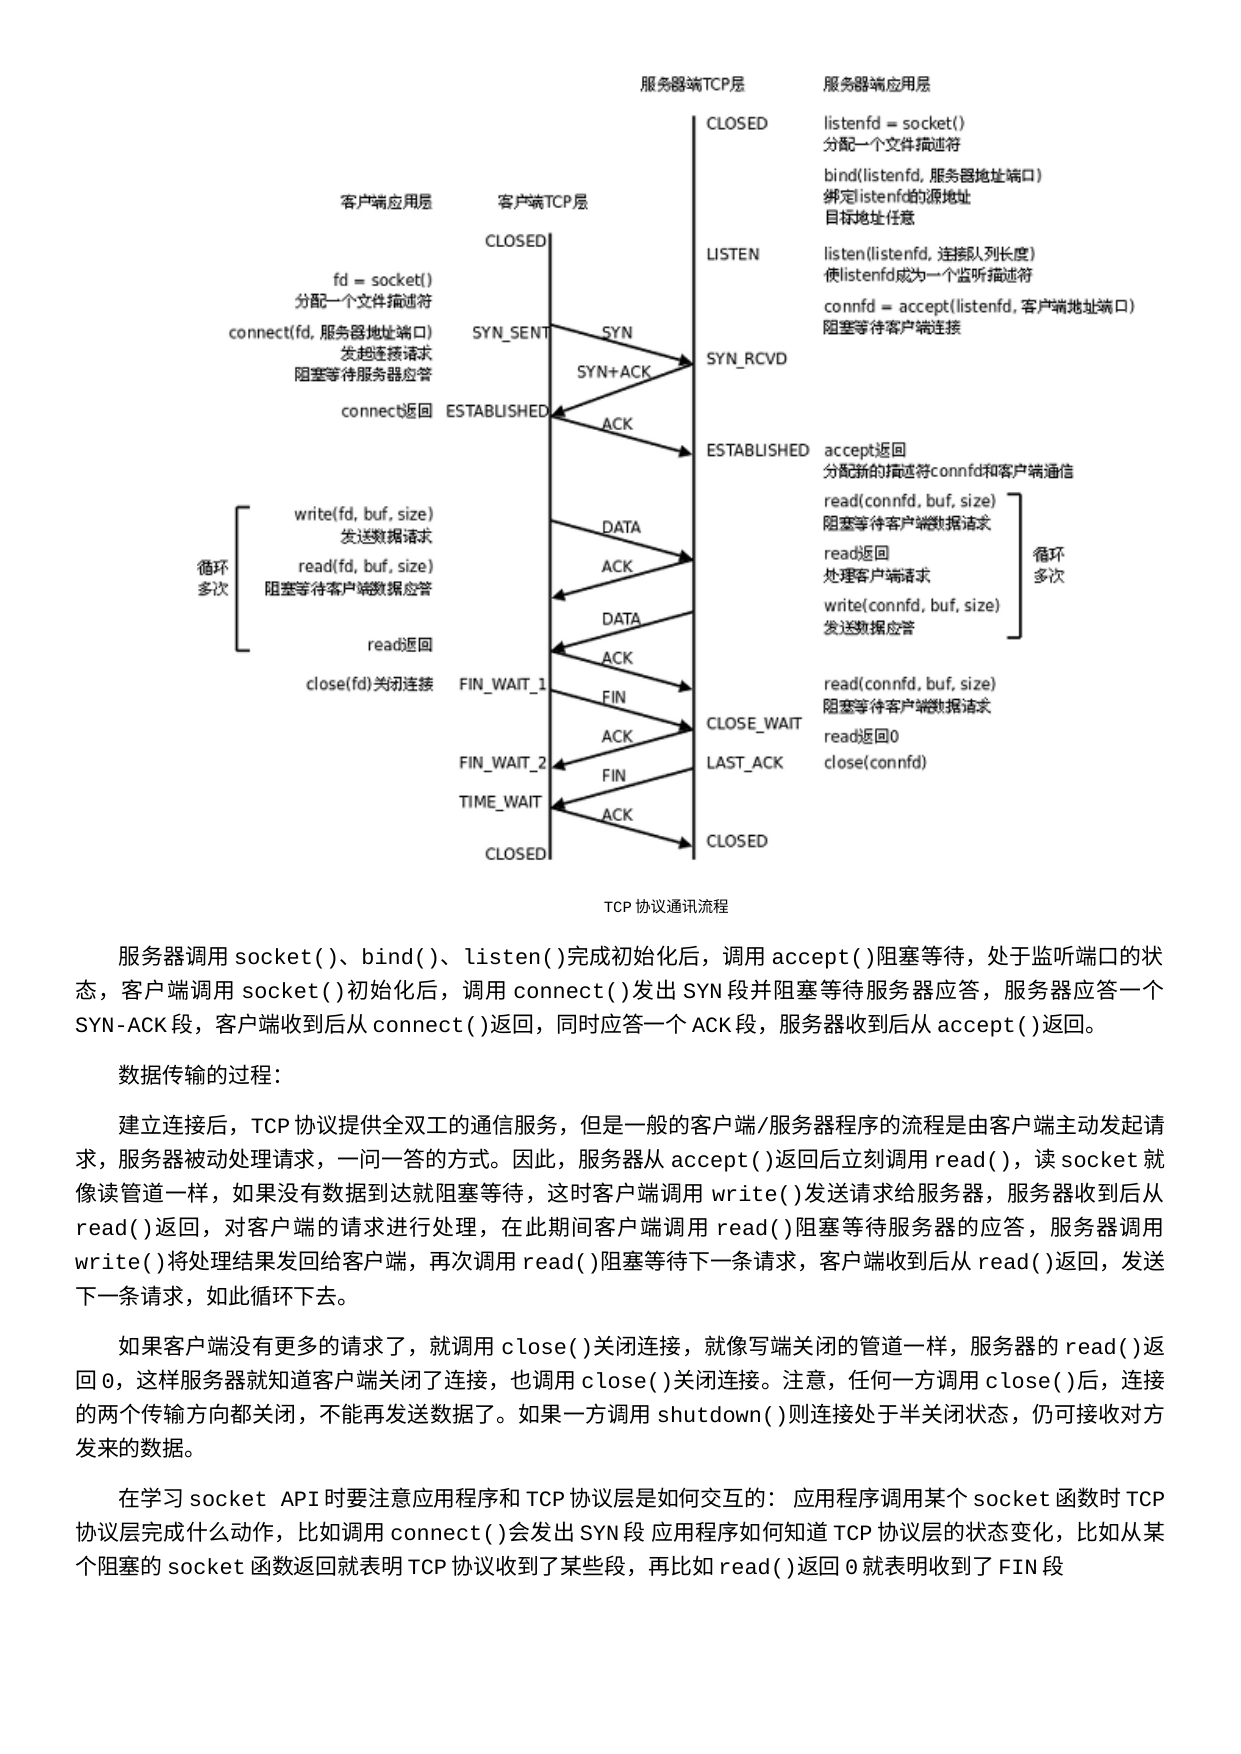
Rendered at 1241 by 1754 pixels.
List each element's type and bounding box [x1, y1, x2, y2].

picture [197, 75, 1135, 871]
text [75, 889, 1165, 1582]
